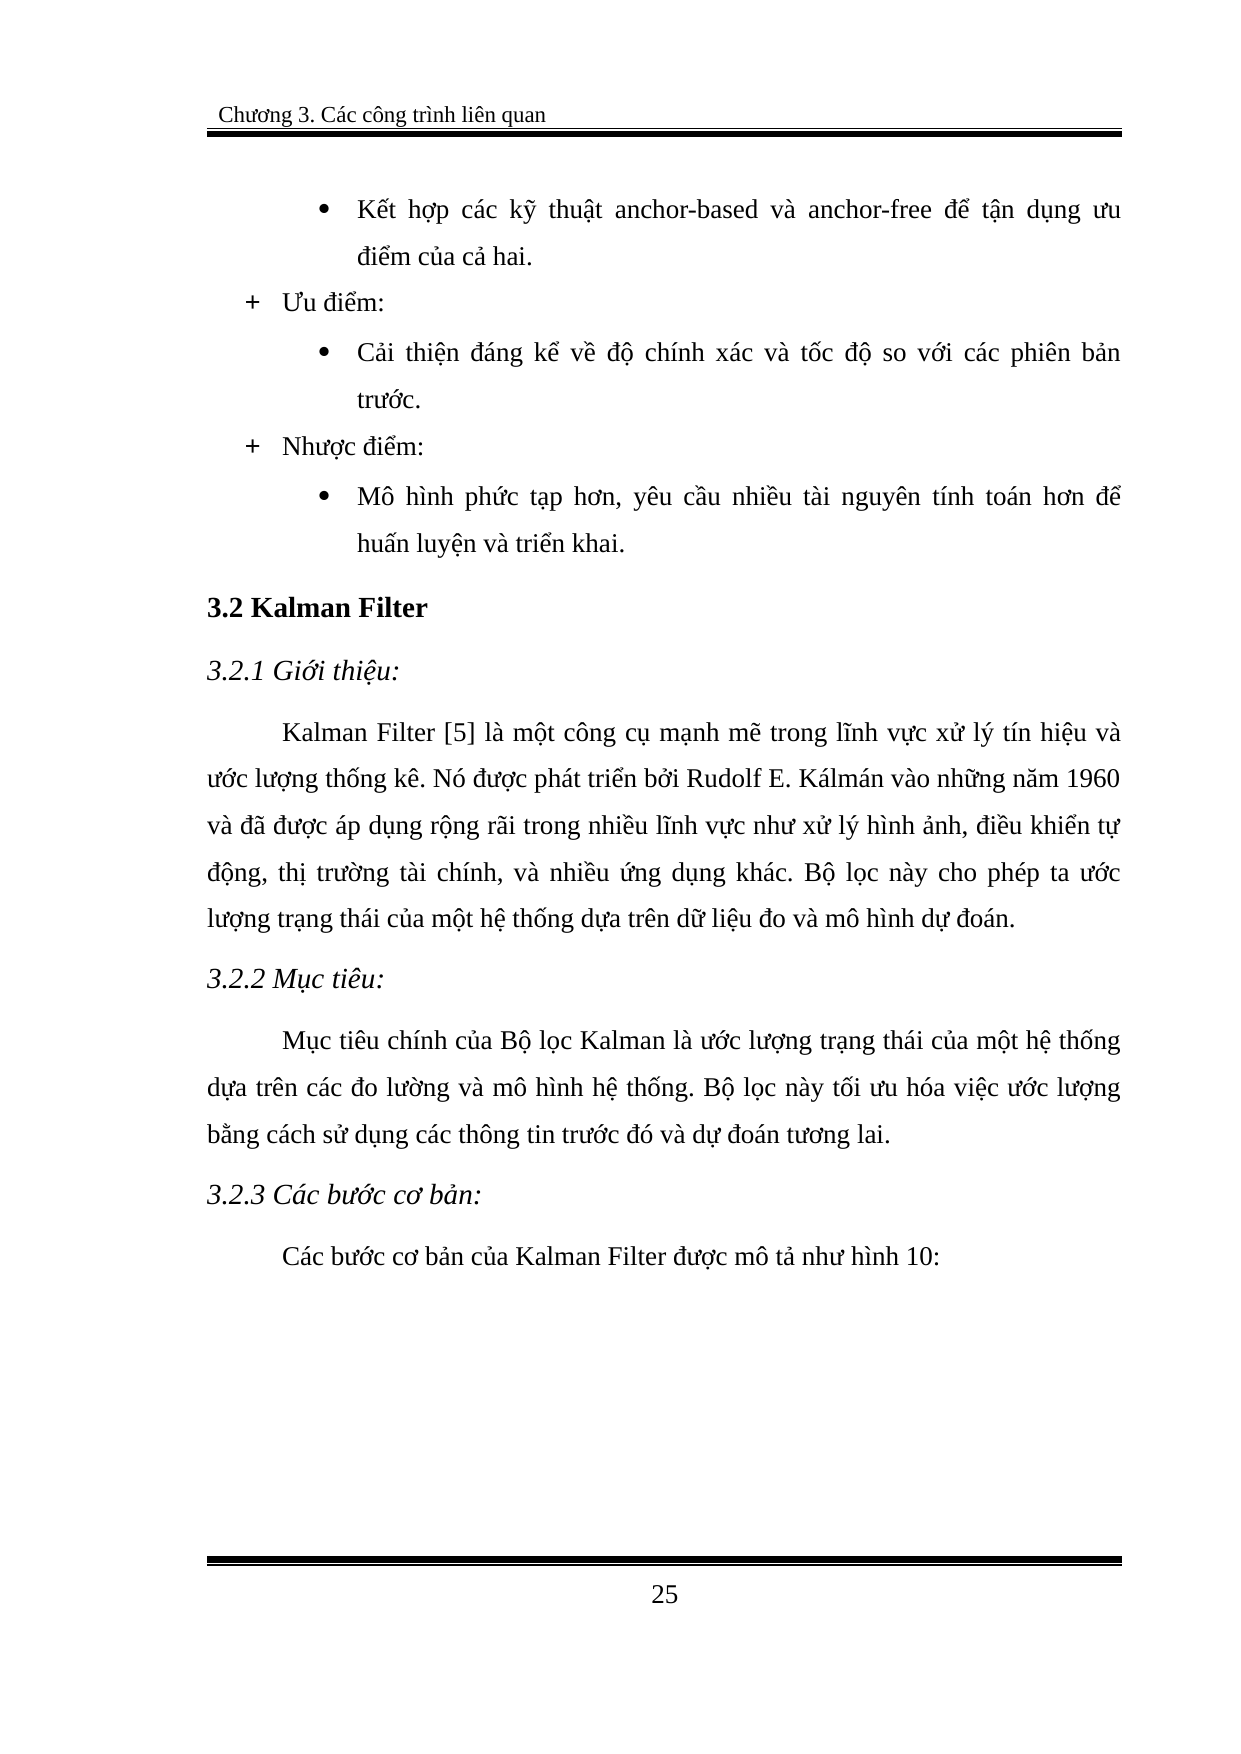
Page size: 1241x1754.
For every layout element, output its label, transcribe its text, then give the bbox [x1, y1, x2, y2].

list Ưu điểm: [244, 286, 1122, 320]
text Kalman Filter [207, 590, 1122, 624]
list Mô hình phức tạp hơn, yêu cầu nhiều tài nguyên tính toán hơn để huấn luyện và triển khai. [319, 480, 1122, 558]
text Mục tiêu: [207, 962, 1122, 995]
list Kết hợp các kỹ thuật anchor-based và anchor-free để tận dụng ưu điểm của cả hai. [319, 193, 1122, 271]
text Các bước cơ bản của Kalman Filter được mô tả như hình 10: [282, 1240, 1122, 1271]
text Kalman Filter [5] là một công cụ mạnh mẽ trong lĩnh vực xử lý tín hiệu và ước lượng thống kê. Nó được phát triển bởi Rudolf E. Kálmán vào những năm 1960 và đã được áp dụng rộng rãi trong nhiều lĩnh vực như xử lý hình ảnh, điều khiển tự động, thị trường tài chính, và nhiều ứng dụng khác. Bộ lọc này cho phép ta ước lượng trạng thái của một hệ thống dựa trên dữ liệu đo và mô hình dự đoán. [207, 716, 1122, 934]
text Mục tiêu chính của Bộ lọc Kalman là ước lượng trạng thái của một hệ thống dựa trên các đo lường và mô hình hệ thống. Bộ lọc này tối ưu hóa việc ước lượng bằng cách sử dụng các thông tin trước đó và dự đoán tương lai. [207, 1024, 1122, 1149]
list Nhược điểm: [244, 430, 1122, 463]
text Giới thiệu: [207, 653, 1122, 687]
list Cải thiện đáng kể về độ chính xác và tốc độ so với các phiên bản trước. [319, 337, 1122, 414]
text Các bước cơ bản: [207, 1177, 1122, 1211]
